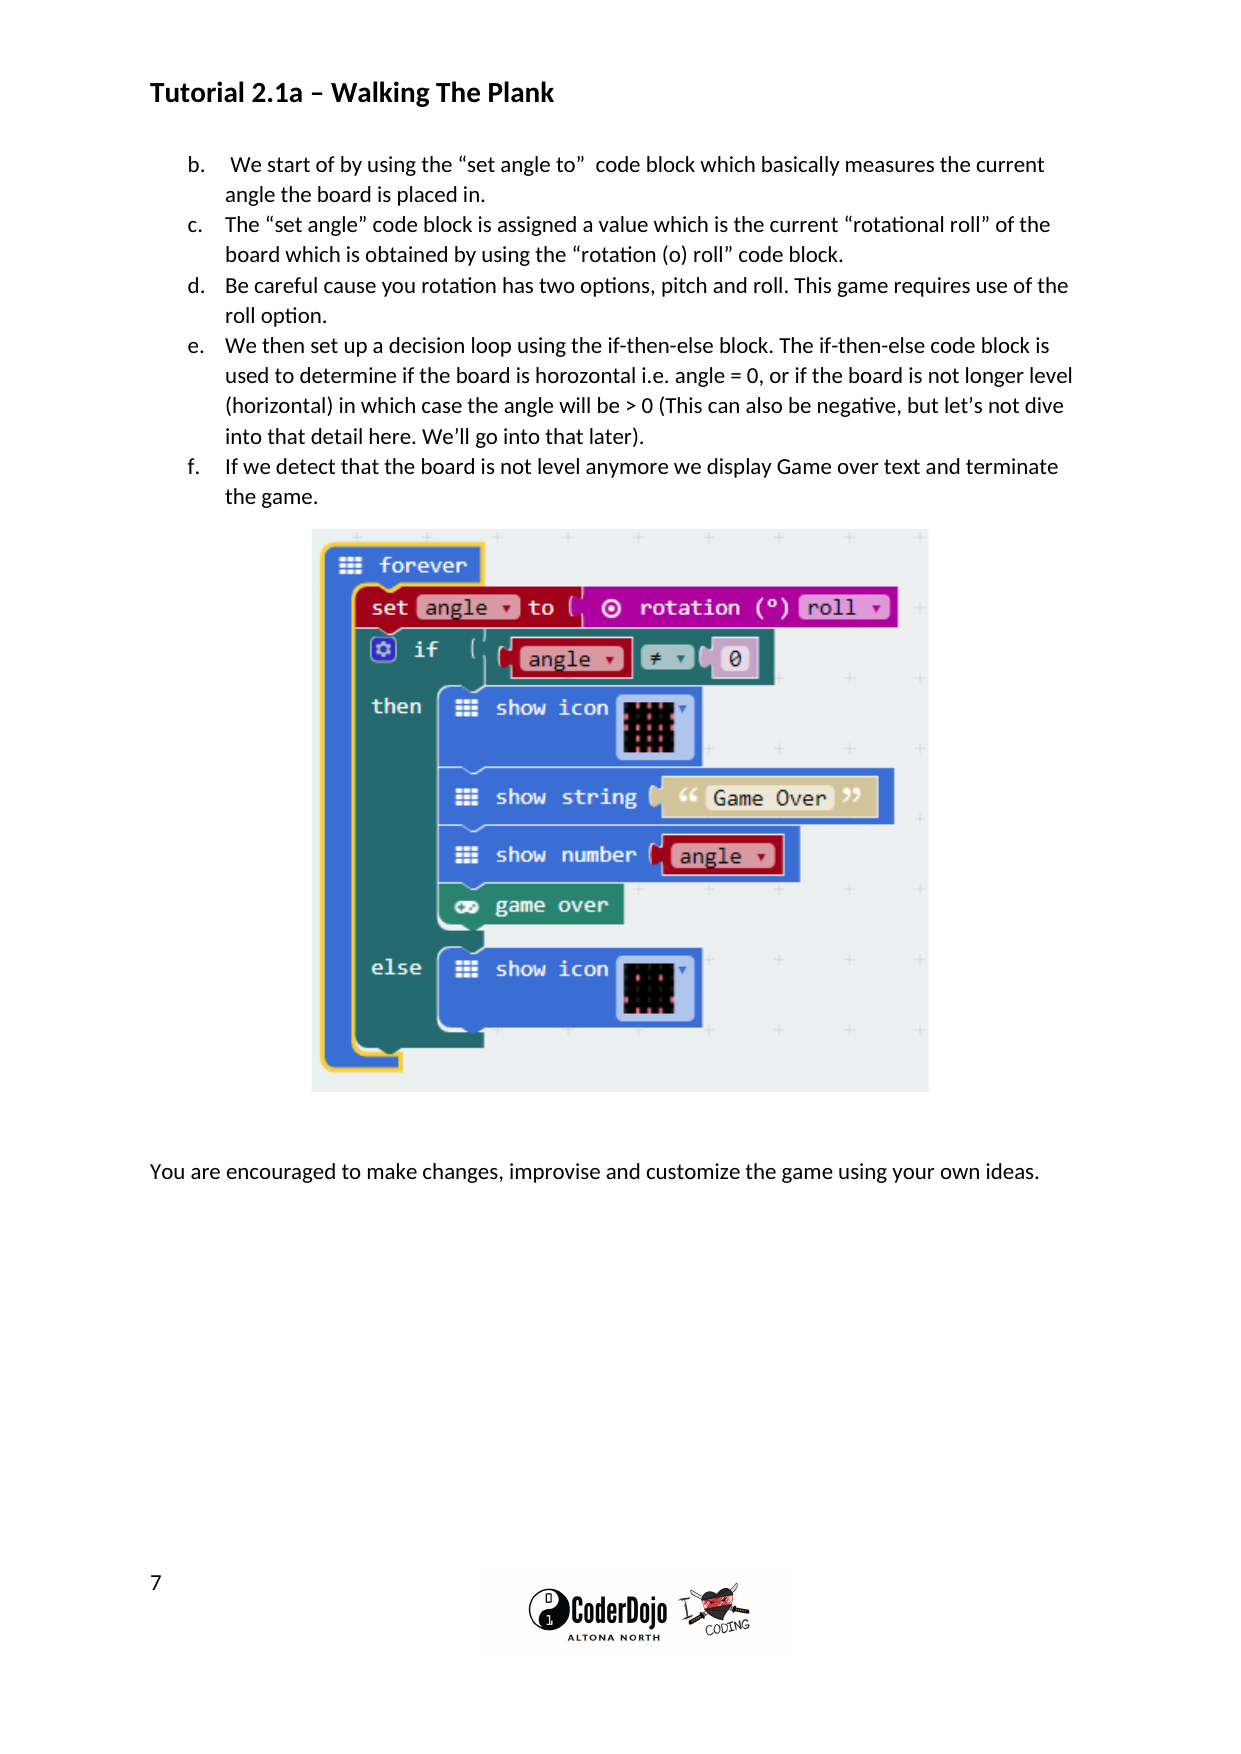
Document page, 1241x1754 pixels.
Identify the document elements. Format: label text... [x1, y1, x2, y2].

list We then set up a decision loop using the if-then-else block. The if-then-else code block is used to determine if the board is horozontal i.e. angle = 0, or if the board is not longer level (horizontal) in which case the angle will be > 0 (This can also be negative, but let’s not dive into that detail here. We’ll go into that later). [187, 331, 1090, 450]
list The “set angle” code block is assigned a value which is the current “rotational roll” of the board which is obtained by using the “rotation (o) roll” code block. [187, 210, 1090, 269]
picture [486, 1568, 792, 1653]
list Be careful cause you rotation has two options, pitch and roll. This game requires use of the roll option. [187, 271, 1090, 329]
text You are encouraged to make changes, improvise and customize the game using your own ideas. [150, 1157, 1090, 1185]
picture [311, 529, 929, 1092]
list If we detect that the board is not level anymore we display Game over text and terminate the game. [187, 452, 1090, 510]
list We start of by using the “set angle to” code block which basically measures the current angle the board is placed in. [187, 150, 1090, 208]
